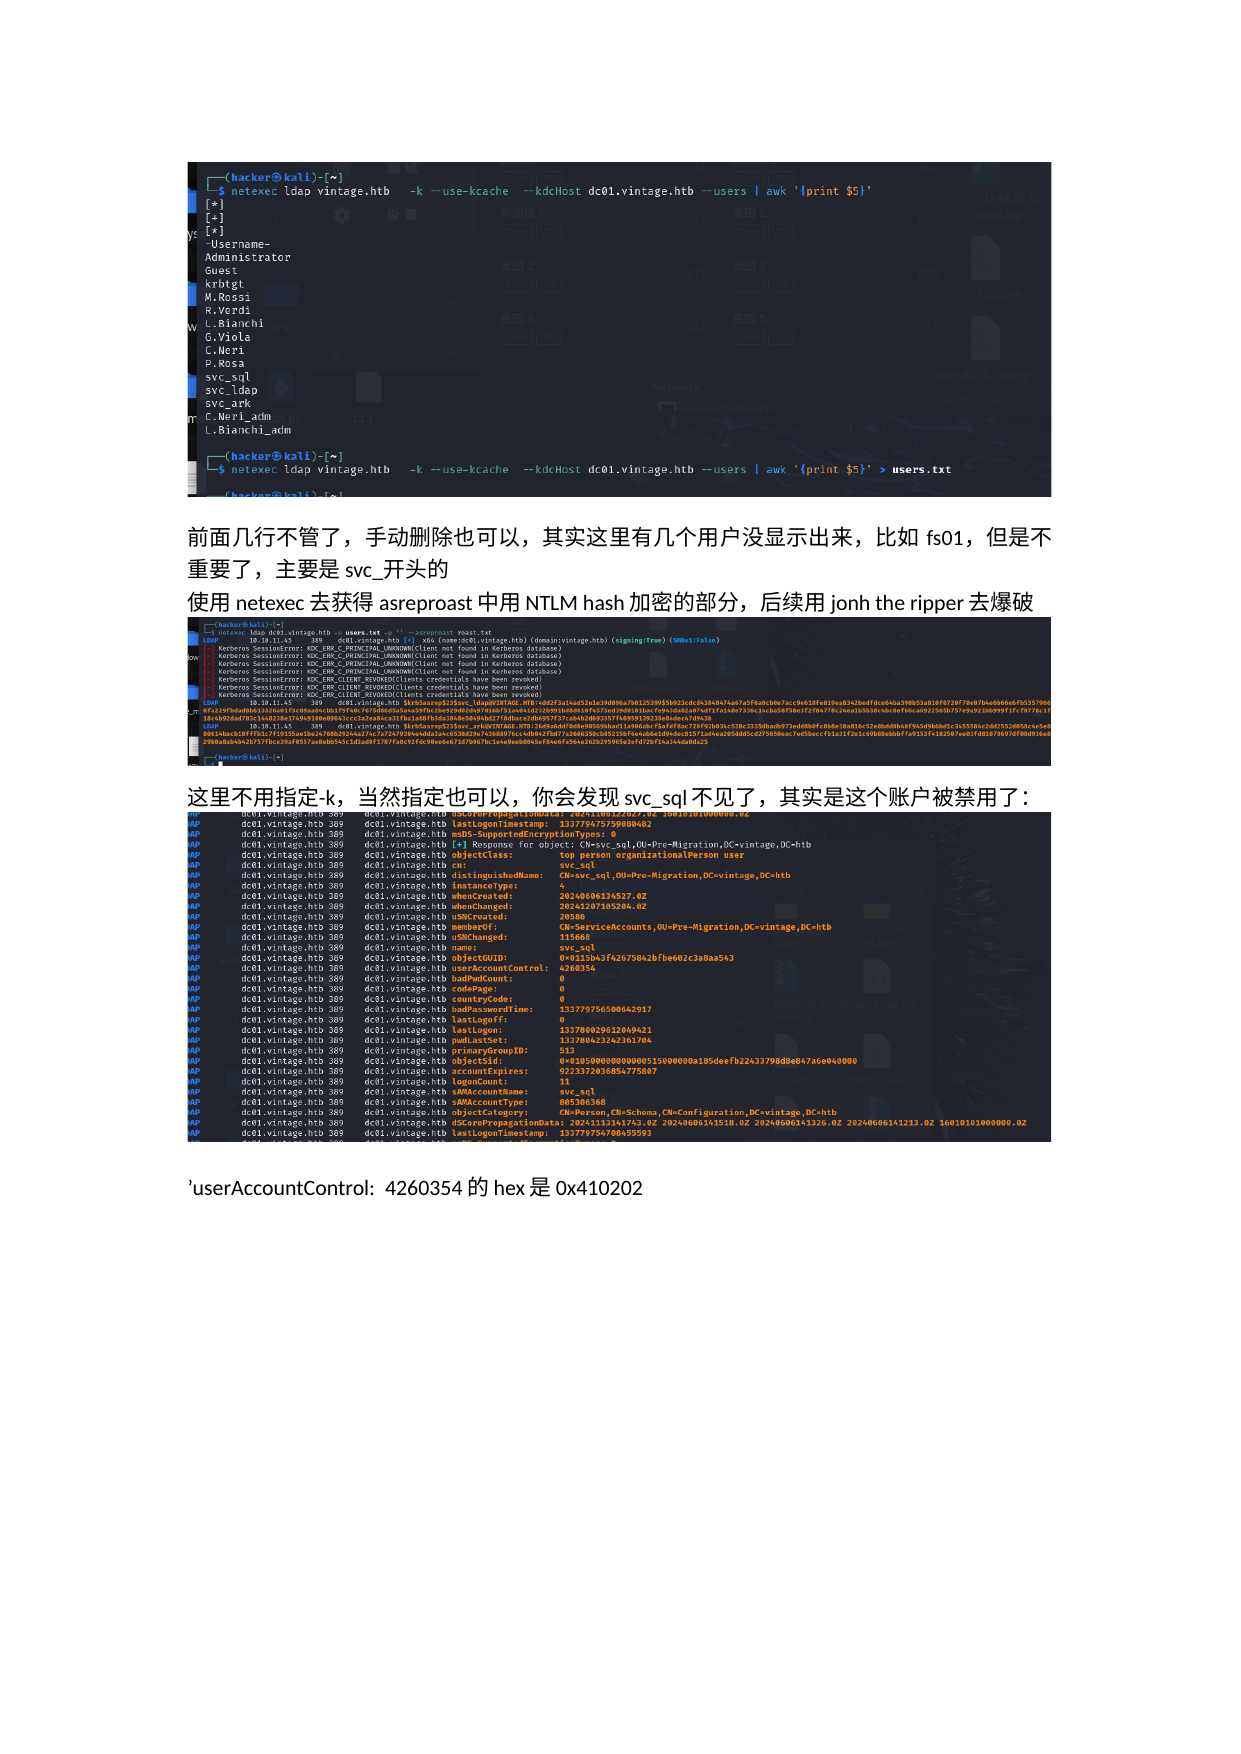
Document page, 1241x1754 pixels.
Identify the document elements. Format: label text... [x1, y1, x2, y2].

text 前面几行不管了，手动删除也可以，其实这里有几个用户没显示出来，比如fs01，但是不重要了，主要是svc_开头的 [187, 519, 1053, 584]
picture [187, 617, 1051, 766]
picture [187, 162, 1052, 497]
picture [187, 812, 1052, 1142]
text 这里不用指定-k，当然指定也可以，你会发现svc_sql不见了，其实是这个账户被禁用了： [187, 779, 1053, 812]
text 使用netexec去获得asreproast中用NTLM hash加密的部分，后续用jonh the ripper去爆破 [187, 584, 1053, 617]
